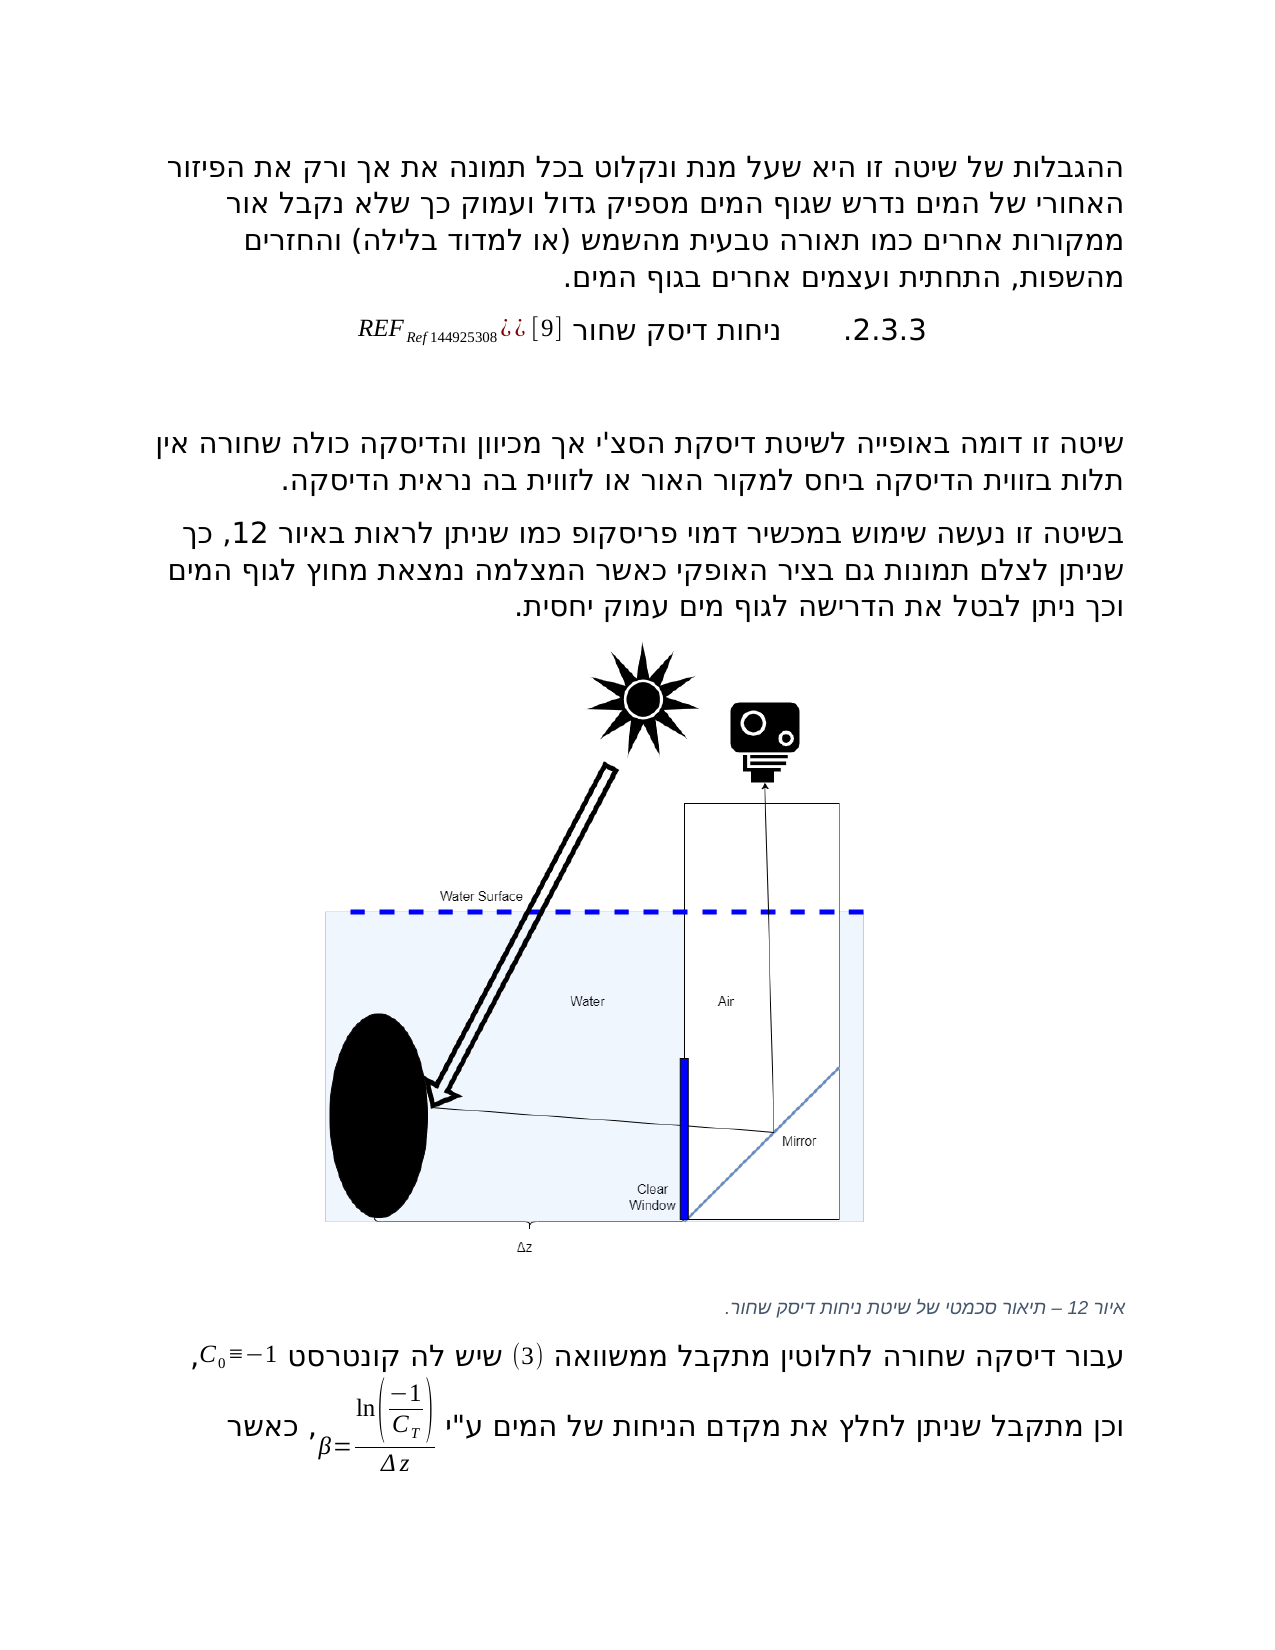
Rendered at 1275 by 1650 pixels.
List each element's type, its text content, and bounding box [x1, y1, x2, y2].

text שיטה זו דומה באופייה לשיטת דיסקת הסצ'י אך מכיוון והדיסקה כולה שחורה אין תלות בזווית הדיסקה ביחס למקור האור או לזווית בה נראית הדיסקה. [150, 426, 1125, 497]
picture [325, 642, 875, 1279]
subtitle ניחות דיסק שחור [150, 313, 1050, 347]
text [150, 1339, 1125, 1477]
text איור 12 – תיאור סכמטי של שיטת ניחות דיסק שחור. [150, 1297, 1125, 1318]
text בשיטה זו נעשה שימוש במכשיר דמוי פריסקופ כמו שניתן לראות באיור 12, כך שניתן לצלם תמונות גם בציר האופקי כאשר המצלמה נמצאת מחוץ לגוף המים וכך ניתן לבטל את הדרישה לגוף מים עמוק יחסית. [150, 516, 1125, 623]
text ההגבלות של שיטה זו היא שעל מנת ונקלוט בכל תמונה את אך ורק את הפיזור האחורי של המים נדרש שגוף המים מספיק גדול ועמוק כך שלא נקבל אור ממקורות אחרים כמו תאורה טבעית מהשמש (או למדוד בלילה) והחזרים מהשפות, התחתית ועצמים אחרים בגוף המים. [150, 150, 1125, 294]
